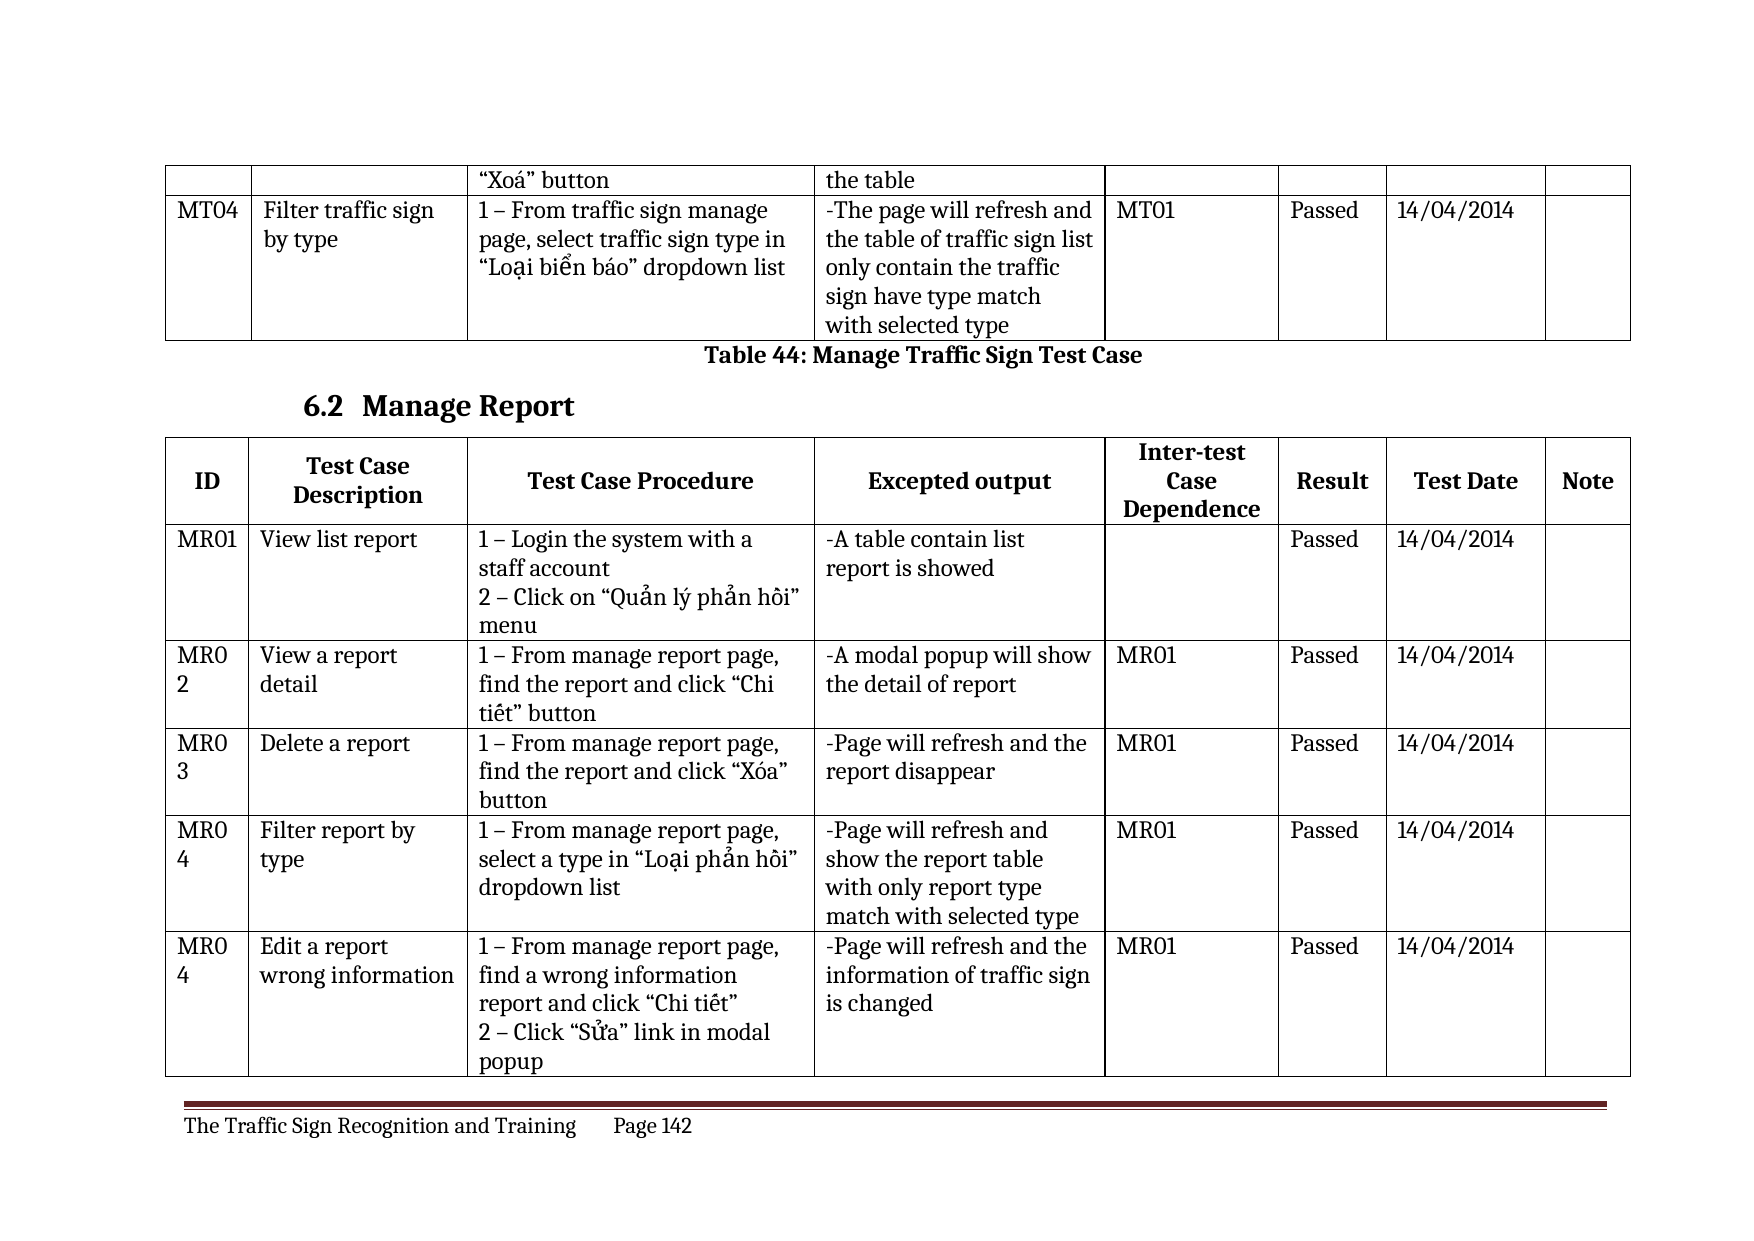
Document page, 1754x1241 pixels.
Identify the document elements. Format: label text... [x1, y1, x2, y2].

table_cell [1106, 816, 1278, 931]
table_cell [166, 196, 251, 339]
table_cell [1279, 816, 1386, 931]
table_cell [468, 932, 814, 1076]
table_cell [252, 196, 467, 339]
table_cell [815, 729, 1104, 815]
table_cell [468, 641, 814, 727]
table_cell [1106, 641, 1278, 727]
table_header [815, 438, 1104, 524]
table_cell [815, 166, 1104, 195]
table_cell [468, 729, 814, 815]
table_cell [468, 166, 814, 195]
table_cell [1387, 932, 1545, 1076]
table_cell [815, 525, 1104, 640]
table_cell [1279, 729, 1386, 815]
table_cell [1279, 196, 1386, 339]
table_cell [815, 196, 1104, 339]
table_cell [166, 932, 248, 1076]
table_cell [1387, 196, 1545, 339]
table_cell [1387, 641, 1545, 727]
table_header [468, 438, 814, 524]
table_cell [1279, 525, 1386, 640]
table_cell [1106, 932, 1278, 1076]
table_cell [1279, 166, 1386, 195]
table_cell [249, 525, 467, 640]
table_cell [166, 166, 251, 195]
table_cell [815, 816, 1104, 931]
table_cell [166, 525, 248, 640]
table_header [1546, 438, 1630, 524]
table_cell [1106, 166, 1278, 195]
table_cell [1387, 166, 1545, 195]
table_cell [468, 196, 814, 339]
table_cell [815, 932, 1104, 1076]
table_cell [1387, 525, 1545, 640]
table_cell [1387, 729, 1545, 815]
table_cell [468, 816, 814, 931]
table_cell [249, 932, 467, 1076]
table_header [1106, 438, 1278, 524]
subtitle Manage Report [343, 388, 1607, 424]
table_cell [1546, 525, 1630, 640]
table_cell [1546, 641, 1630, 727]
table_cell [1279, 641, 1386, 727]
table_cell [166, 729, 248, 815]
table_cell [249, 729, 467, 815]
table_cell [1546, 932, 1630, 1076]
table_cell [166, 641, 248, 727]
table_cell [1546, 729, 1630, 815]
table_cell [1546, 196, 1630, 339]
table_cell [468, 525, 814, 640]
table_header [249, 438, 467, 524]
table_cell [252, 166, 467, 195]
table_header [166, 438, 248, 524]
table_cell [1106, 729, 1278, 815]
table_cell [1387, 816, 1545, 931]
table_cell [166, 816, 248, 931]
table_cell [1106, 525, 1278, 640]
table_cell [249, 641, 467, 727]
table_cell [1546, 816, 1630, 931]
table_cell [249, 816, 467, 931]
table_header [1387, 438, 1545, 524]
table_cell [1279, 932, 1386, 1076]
list Table 44: Manage Traffic Sign Test Case [240, 341, 1607, 369]
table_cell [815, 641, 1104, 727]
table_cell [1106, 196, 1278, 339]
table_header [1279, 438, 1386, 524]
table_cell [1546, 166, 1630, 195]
